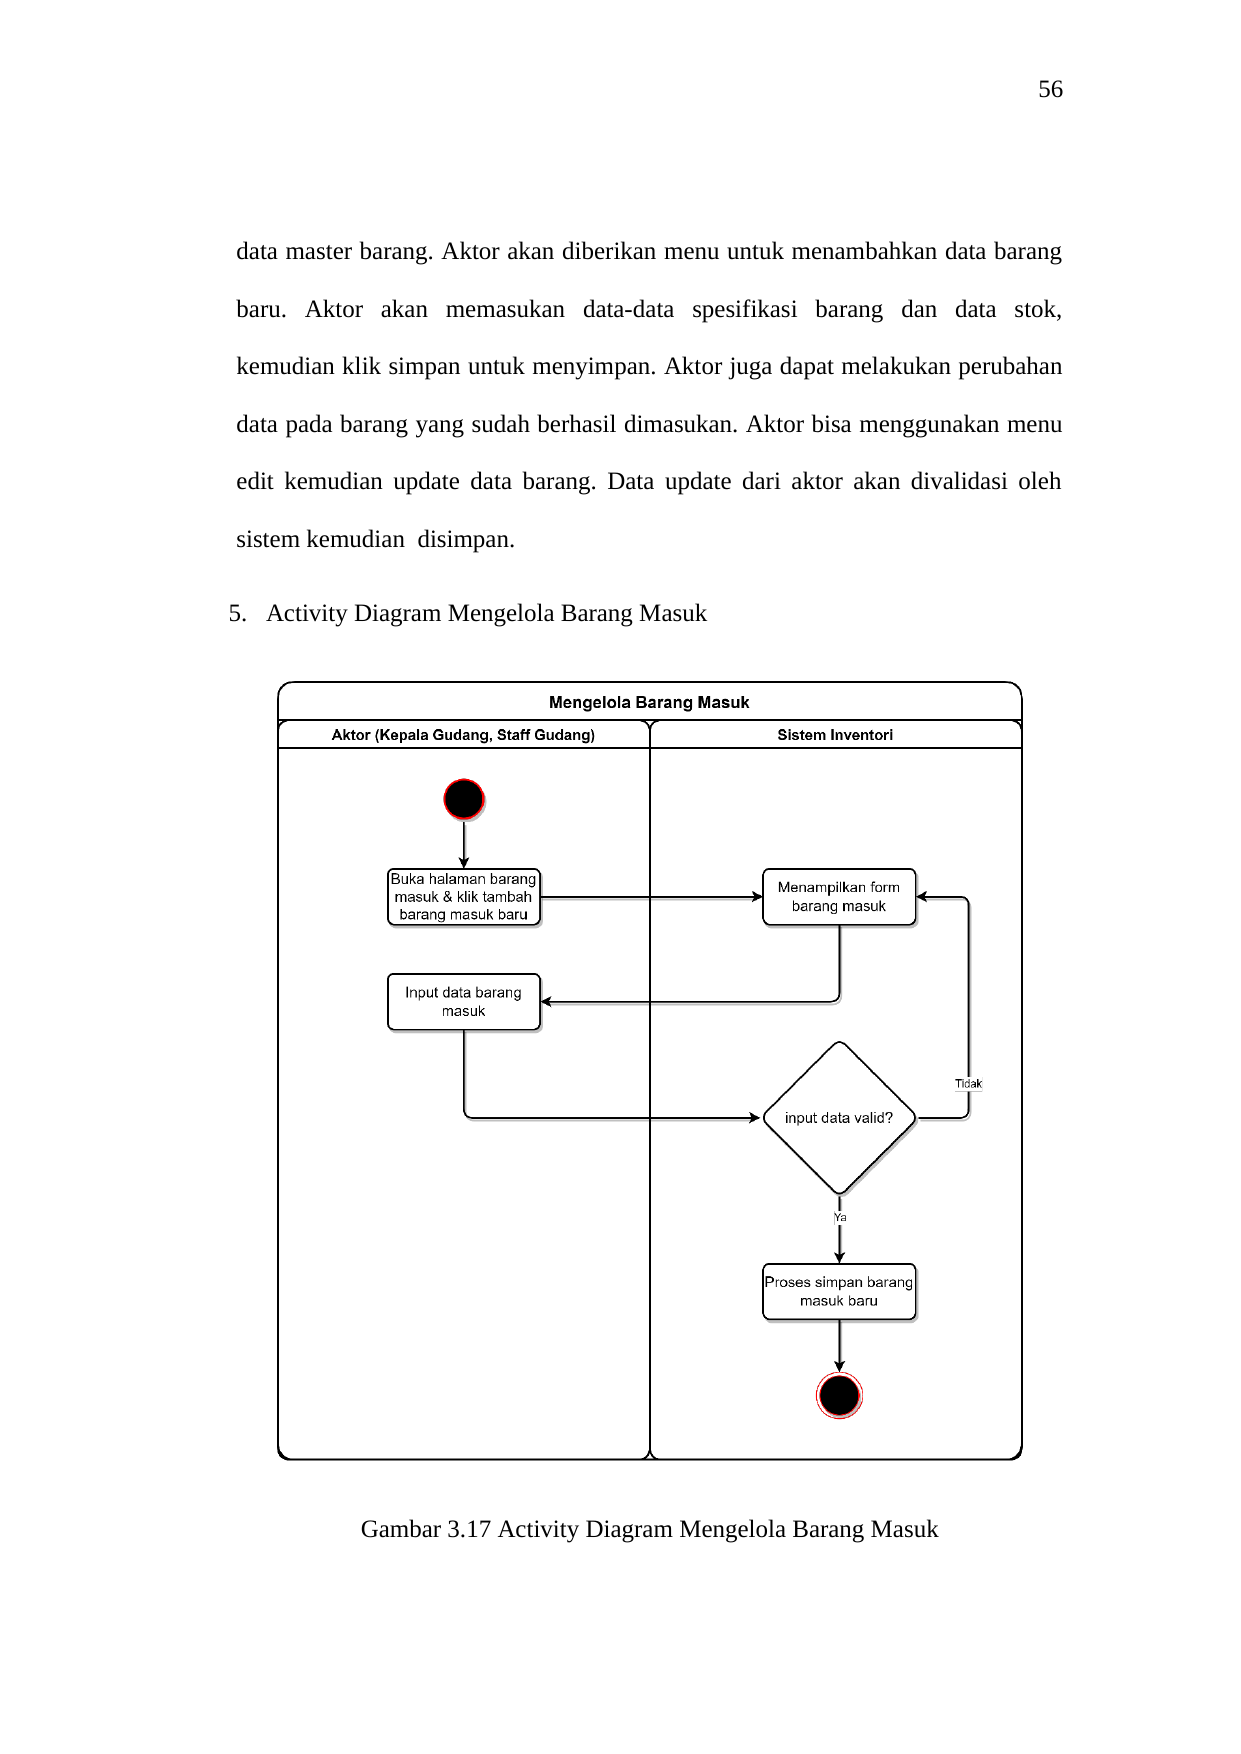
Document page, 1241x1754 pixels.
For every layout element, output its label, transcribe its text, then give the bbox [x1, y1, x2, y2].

list Activity Diagram Mengelola Barang Masuk [228, 598, 1063, 627]
picture [267, 672, 1032, 1469]
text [236, 236, 1063, 552]
